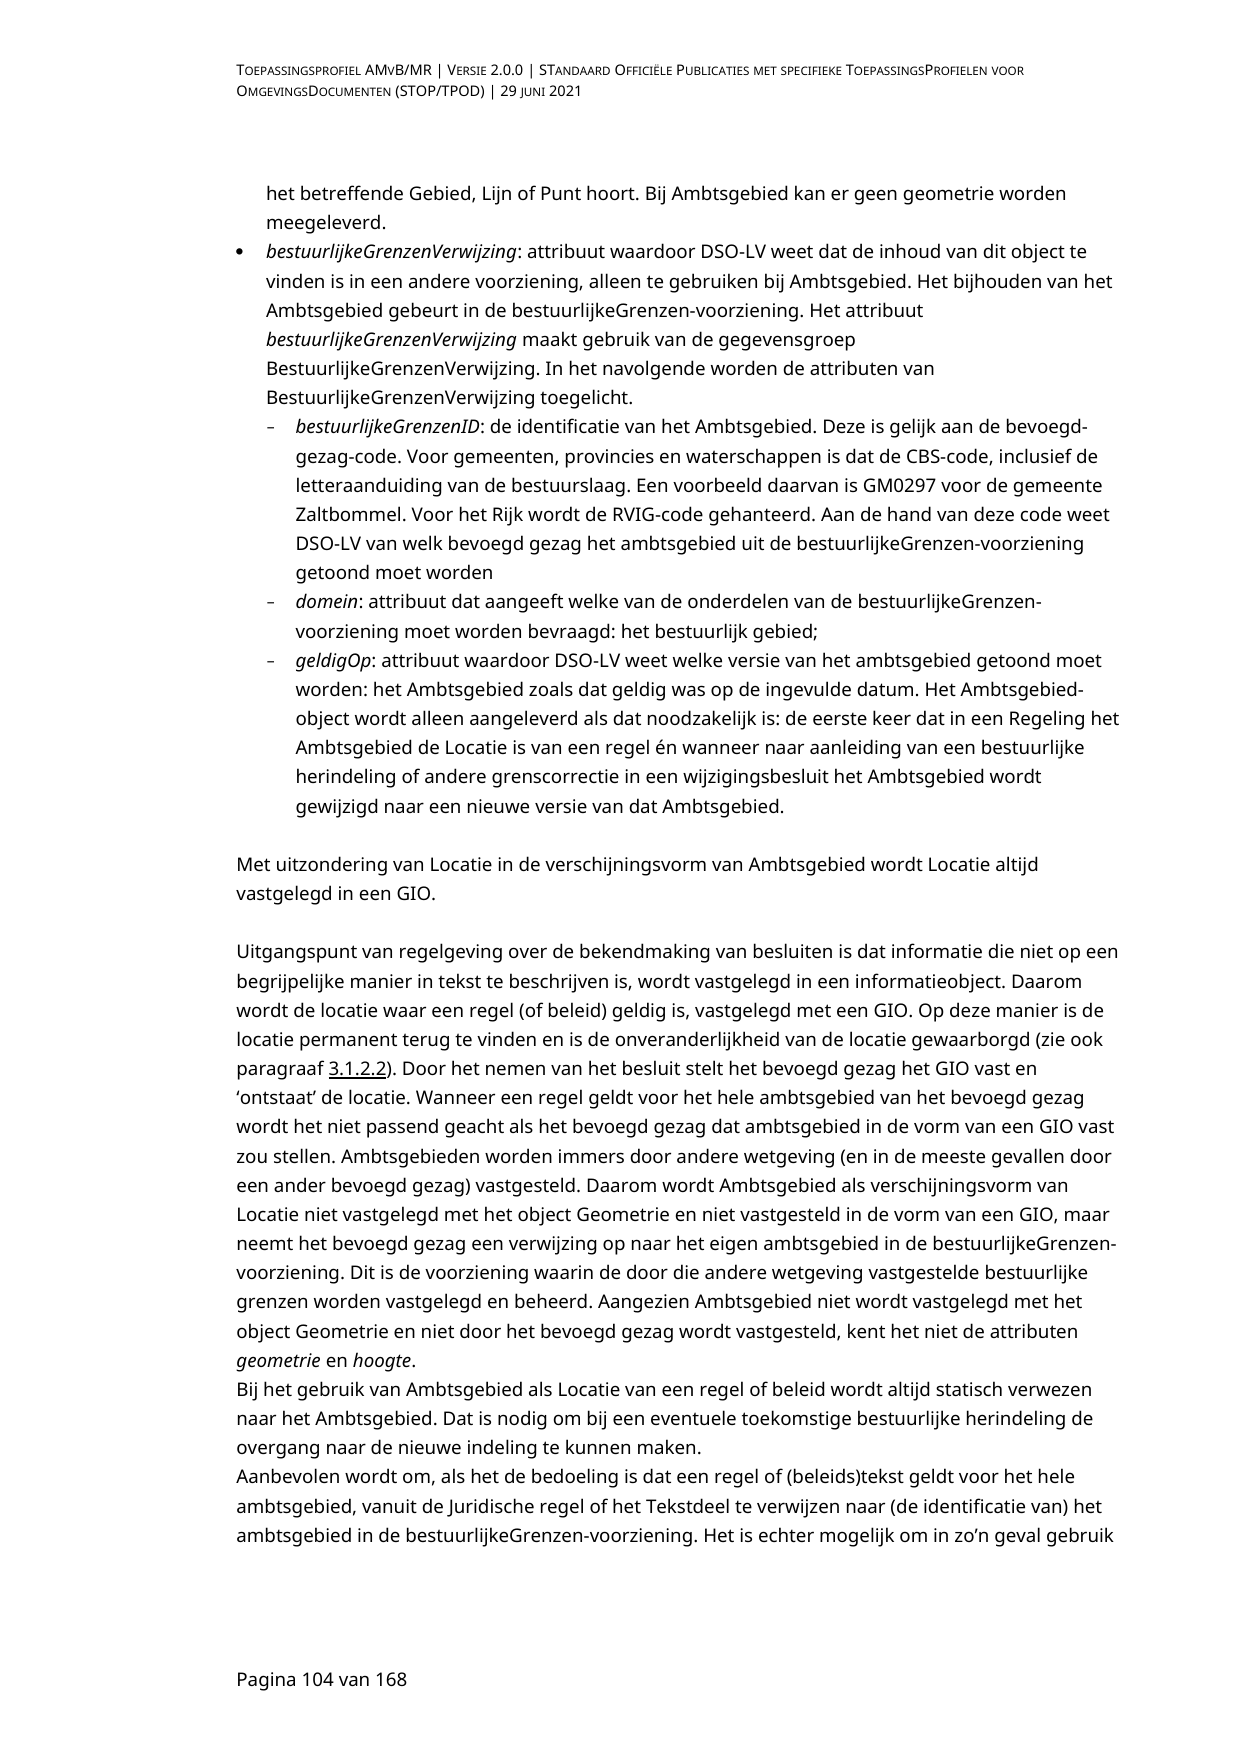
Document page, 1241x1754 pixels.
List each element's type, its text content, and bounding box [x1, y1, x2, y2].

text Met uitzondering van Locatie in de verschijningsvorm van Ambtsgebied wordt Locatie altijd vastgelegd in een GIO. [236, 848, 1122, 906]
text geldigOp: attribuut waardoor DSO-LV weet welke versie van het ambtsgebied getoond moet worden: het Ambtsgebied zoals dat geldig was op de ingevulde datum. Het Ambtsgebied-object wordt alleen aangeleverd als dat noodzakelijk is: de eerste keer dat in een Regeling het Ambtsgebied de Locatie is van een regel én wanneer naar aanleiding van een bestuurlijke herindeling of andere grenscorrectie in een wijzigingsbesluit het Ambtsgebied wordt gewijzigd naar een nieuwe versie van dat Ambtsgebied. [266, 644, 1122, 819]
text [236, 1461, 1122, 1548]
text domein: attribuut dat aangeeft welke van de onderdelen van de bestuurlijkeGrenzen-voorziening moet worden bevraagd: het bestuurlijk gebied; [266, 586, 1122, 644]
text Uitgangspunt van regelgeving over de bekendmaking van besluiten is dat informatie die niet op een begrijpelijke manier in tekst te beschrijven is, wordt vastgelegd in een informatieobject. Daarom wordt de locatie waar een regel (of beleid) geldig is, vastgelegd met een GIO. Op deze manier is de locatie permanent terug te vinden en is de onveranderlijkheid van de locatie gewaarborgd (zie ook paragraaf 6.1.2.2). Door het nemen van het besluit stelt het bevoegd gezag het GIO vast en ‘ontstaat’ de locatie. Wanneer een regel geldt voor het hele ambtsgebied van het bevoegd gezag wordt het niet passend geacht als het bevoegd gezag dat ambtsgebied in de vorm van een GIO vast zou stellen. Ambtsgebieden worden immers door andere wetgeving (en in de meeste gevallen door een ander bevoegd gezag) vastgesteld. Daarom wordt Ambtsgebied als verschijningsvorm van Locatie niet vastgelegd met het object Geometrie en niet vastgesteld in de vorm van een GIO, maar neemt het bevoegd gezag een verwijzing op naar het eigen ambtsgebied in de bestuurlijkeGrenzen-voorziening. Dit is de voorziening waarin de door die andere wetgeving vastgestelde bestuurlijke grenzen worden vastgelegd en beheerd. Aangezien Ambtsgebied niet wordt vastgelegd met het object Geometrie en niet door het bevoegd gezag wordt vastgesteld, kent het niet de attributen geometrie en hoogte. [236, 936, 1122, 1373]
text bestuurlijkeGrenzenID: de identificatie van het Ambtsgebied. Deze is gelijk aan de bevoegd-gezag-code. Voor gemeenten, provincies en waterschappen is dat de CBS-code, inclusief de letteraanduiding van de bestuurslaag. Een voorbeeld daarvan is GM0297 voor de gemeente Zaltbommel. Voor het Rijk wordt de RVIG-code gehanteerd. Aan de hand van deze code weet DSO-LV van welk bevoegd gezag het ambtsgebied uit de bestuurlijkeGrenzen-voorziening getoond moet worden [266, 411, 1122, 586]
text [236, 177, 1122, 236]
text bestuurlijkeGrenzenVerwijzing: attribuut waardoor DSO-LV weet dat de inhoud van dit object te vinden is in een andere voorziening, alleen te gebruiken bij Ambtsgebied. Het bijhouden van het Ambtsgebied gebeurt in de bestuurlijkeGrenzen-voorziening. Het attribuut bestuurlijkeGrenzenVerwijzing maakt gebruik van de gegevensgroep BestuurlijkeGrenzenVerwijzing. In het navolgende worden de attributen van BestuurlijkeGrenzenVerwijzing toegelicht. [236, 236, 1122, 411]
text Bij het gebruik van Ambtsgebied als Locatie van een regel of beleid wordt altijd statisch verwezen naar het Ambtsgebied. Dat is nodig om bij een eventuele toekomstige bestuurlijke herindeling de overgang naar de nieuwe indeling te kunnen maken. [236, 1373, 1122, 1461]
